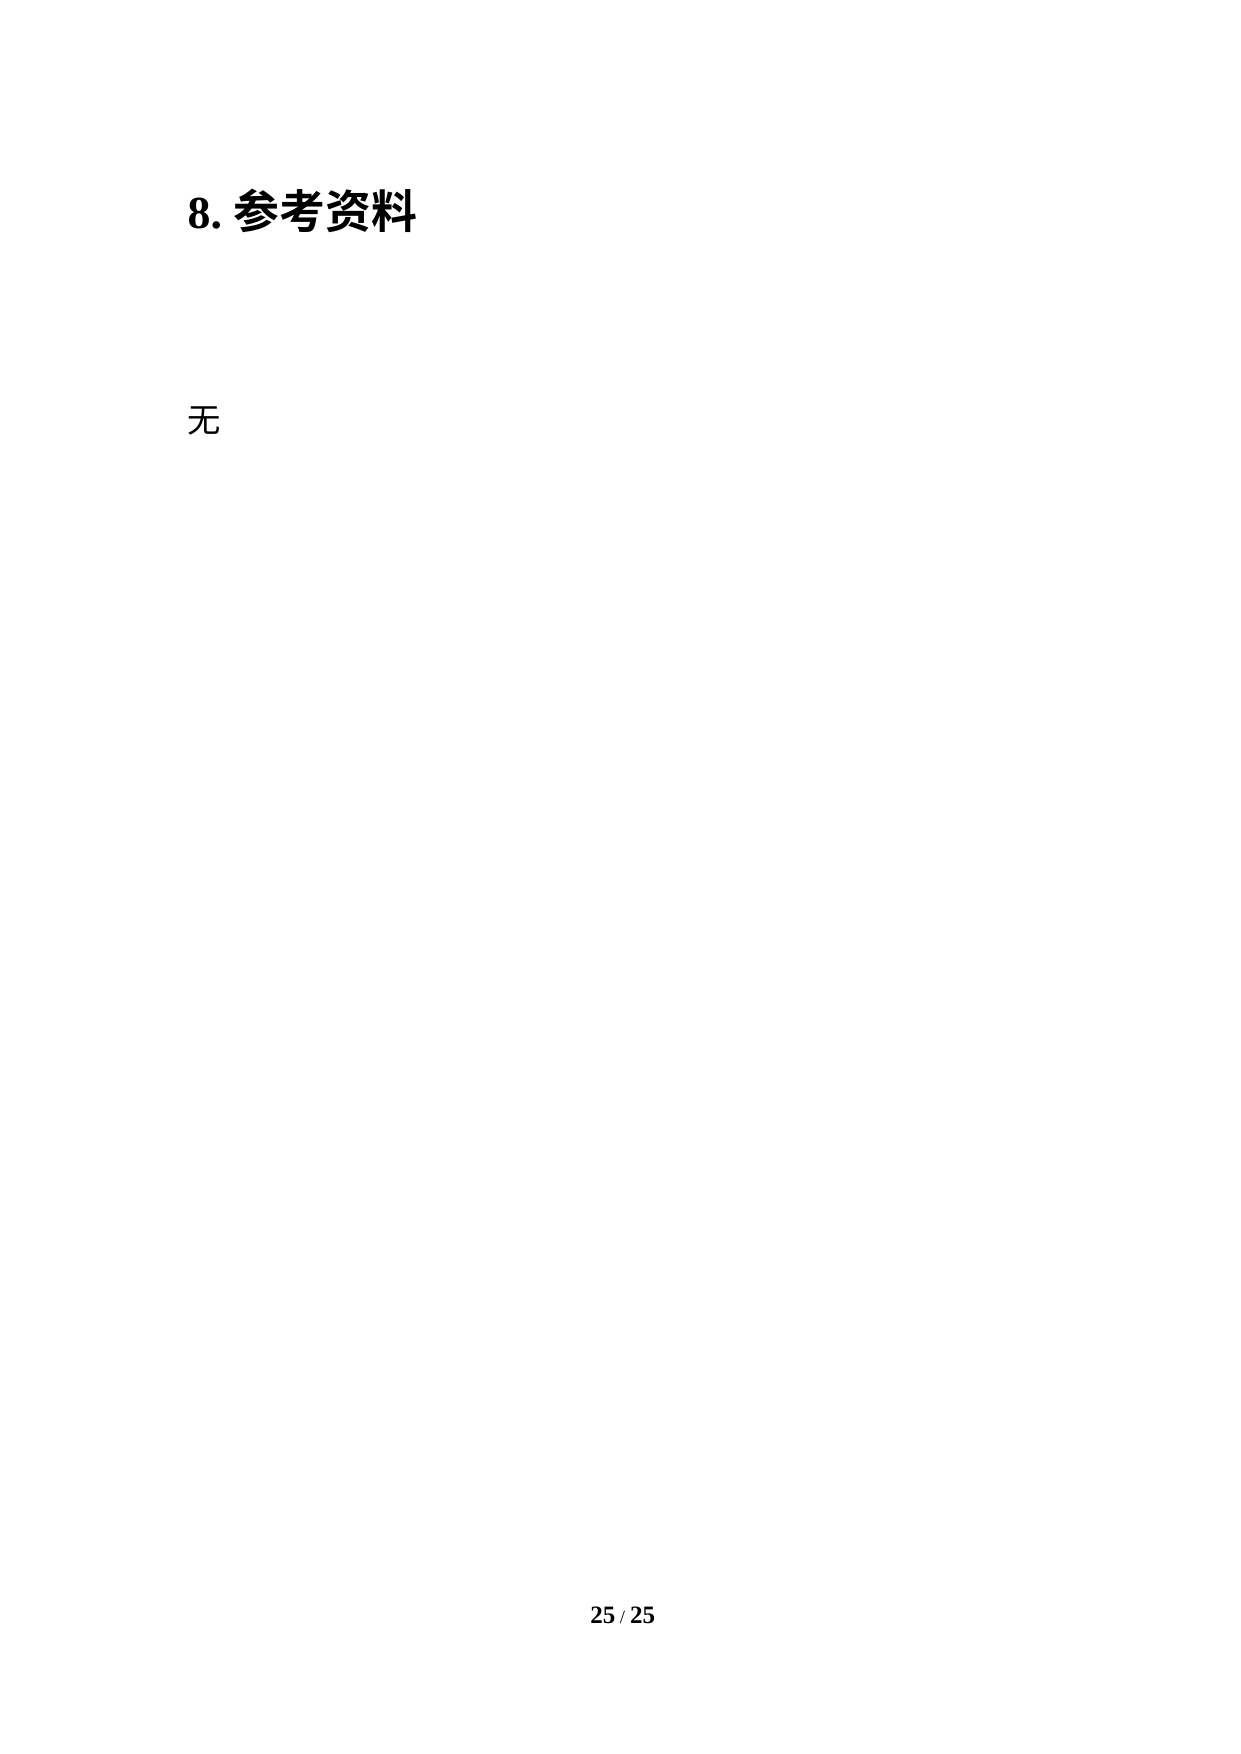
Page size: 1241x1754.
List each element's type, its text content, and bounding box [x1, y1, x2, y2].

subtitle 8. 参考资料 [187, 160, 1053, 258]
text 无 [187, 386, 1053, 451]
